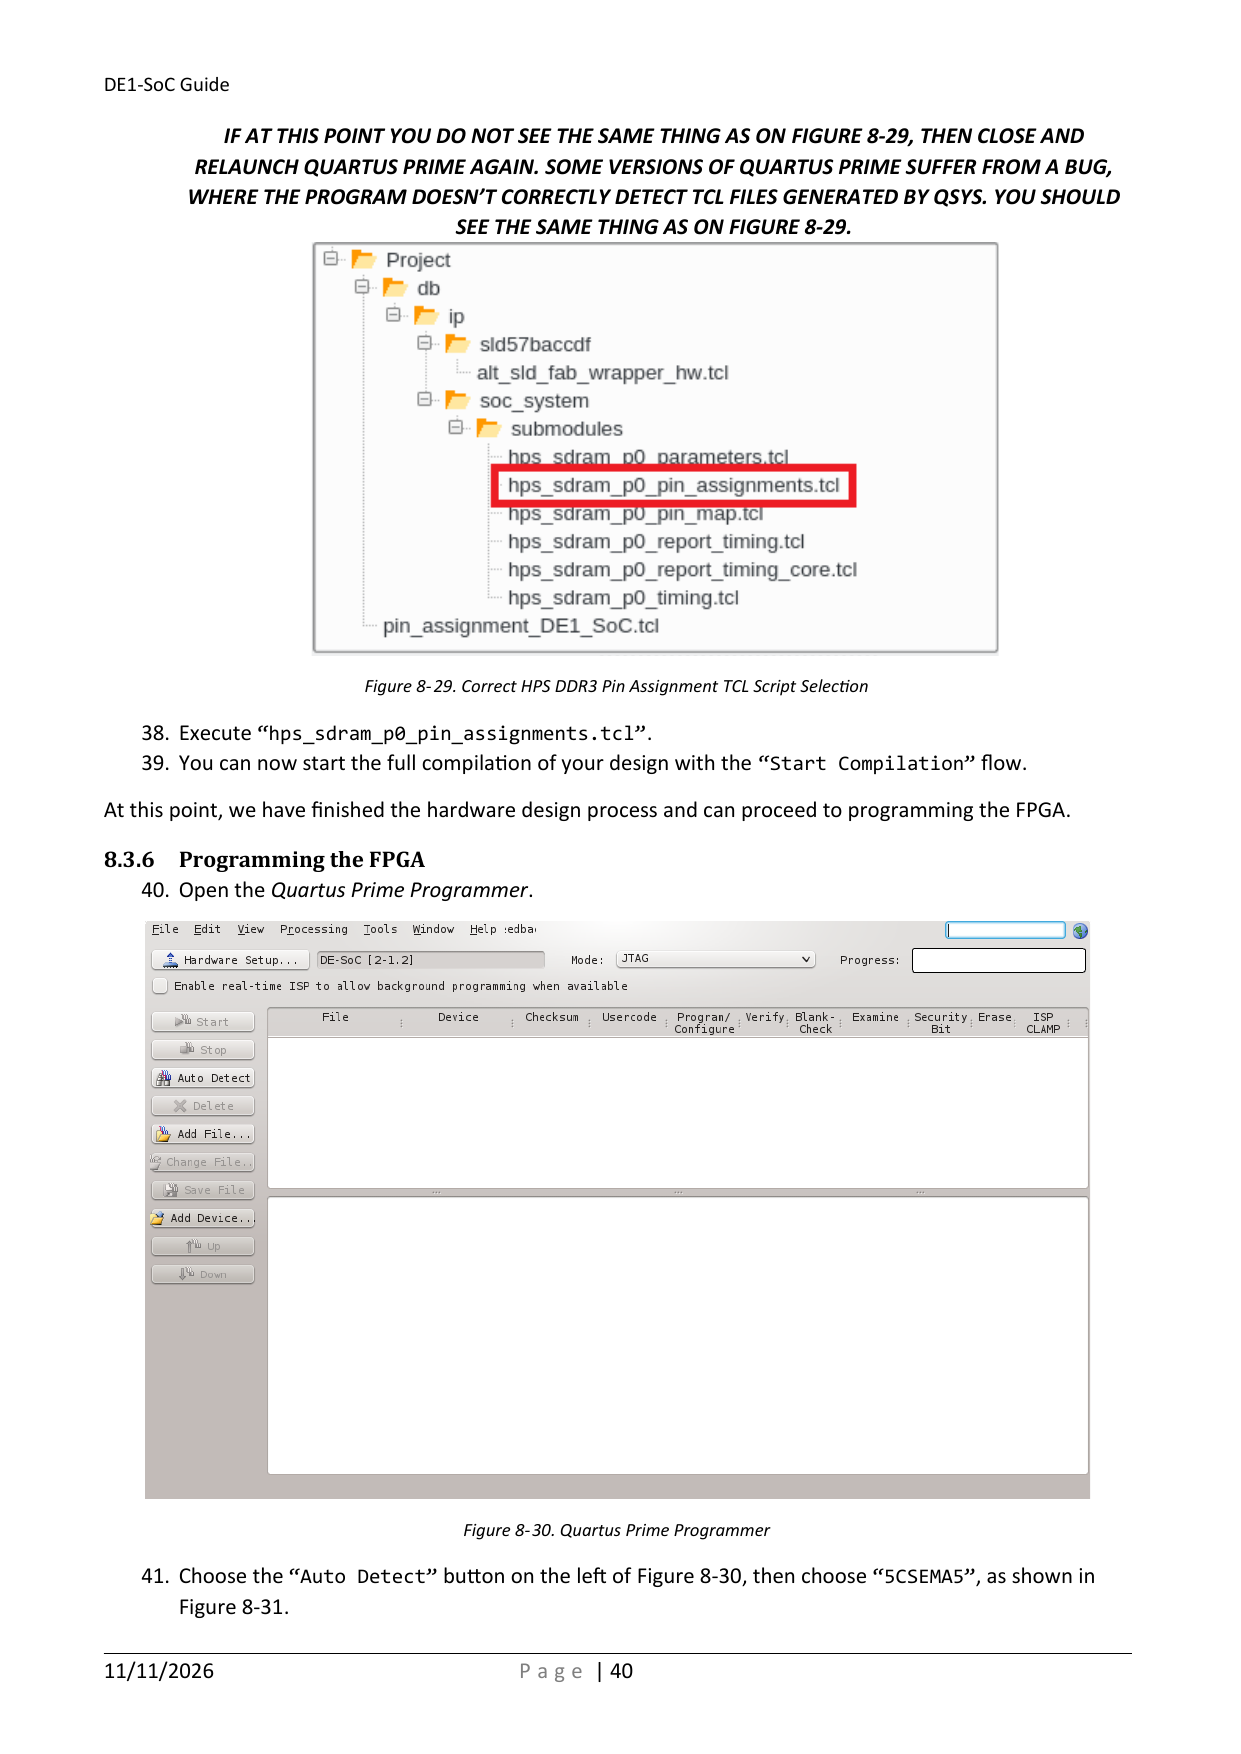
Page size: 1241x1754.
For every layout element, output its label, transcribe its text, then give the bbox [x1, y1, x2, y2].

subtitle Programming the FPGA [103, 846, 1132, 873]
picture [311, 242, 999, 656]
text At this point, we have finished the hardware design process and can proceed to programming the FPGA. [103, 795, 1132, 823]
list Open the Quartus Prime Programmer. [141, 875, 1132, 903]
list Execute “hps_sdram_p0_pin_assignments.tcl”. [141, 718, 1132, 746]
list You can now start the full compilation of your design with the “Start Compilation” flow. [141, 748, 1132, 776]
picture [145, 921, 1091, 1499]
